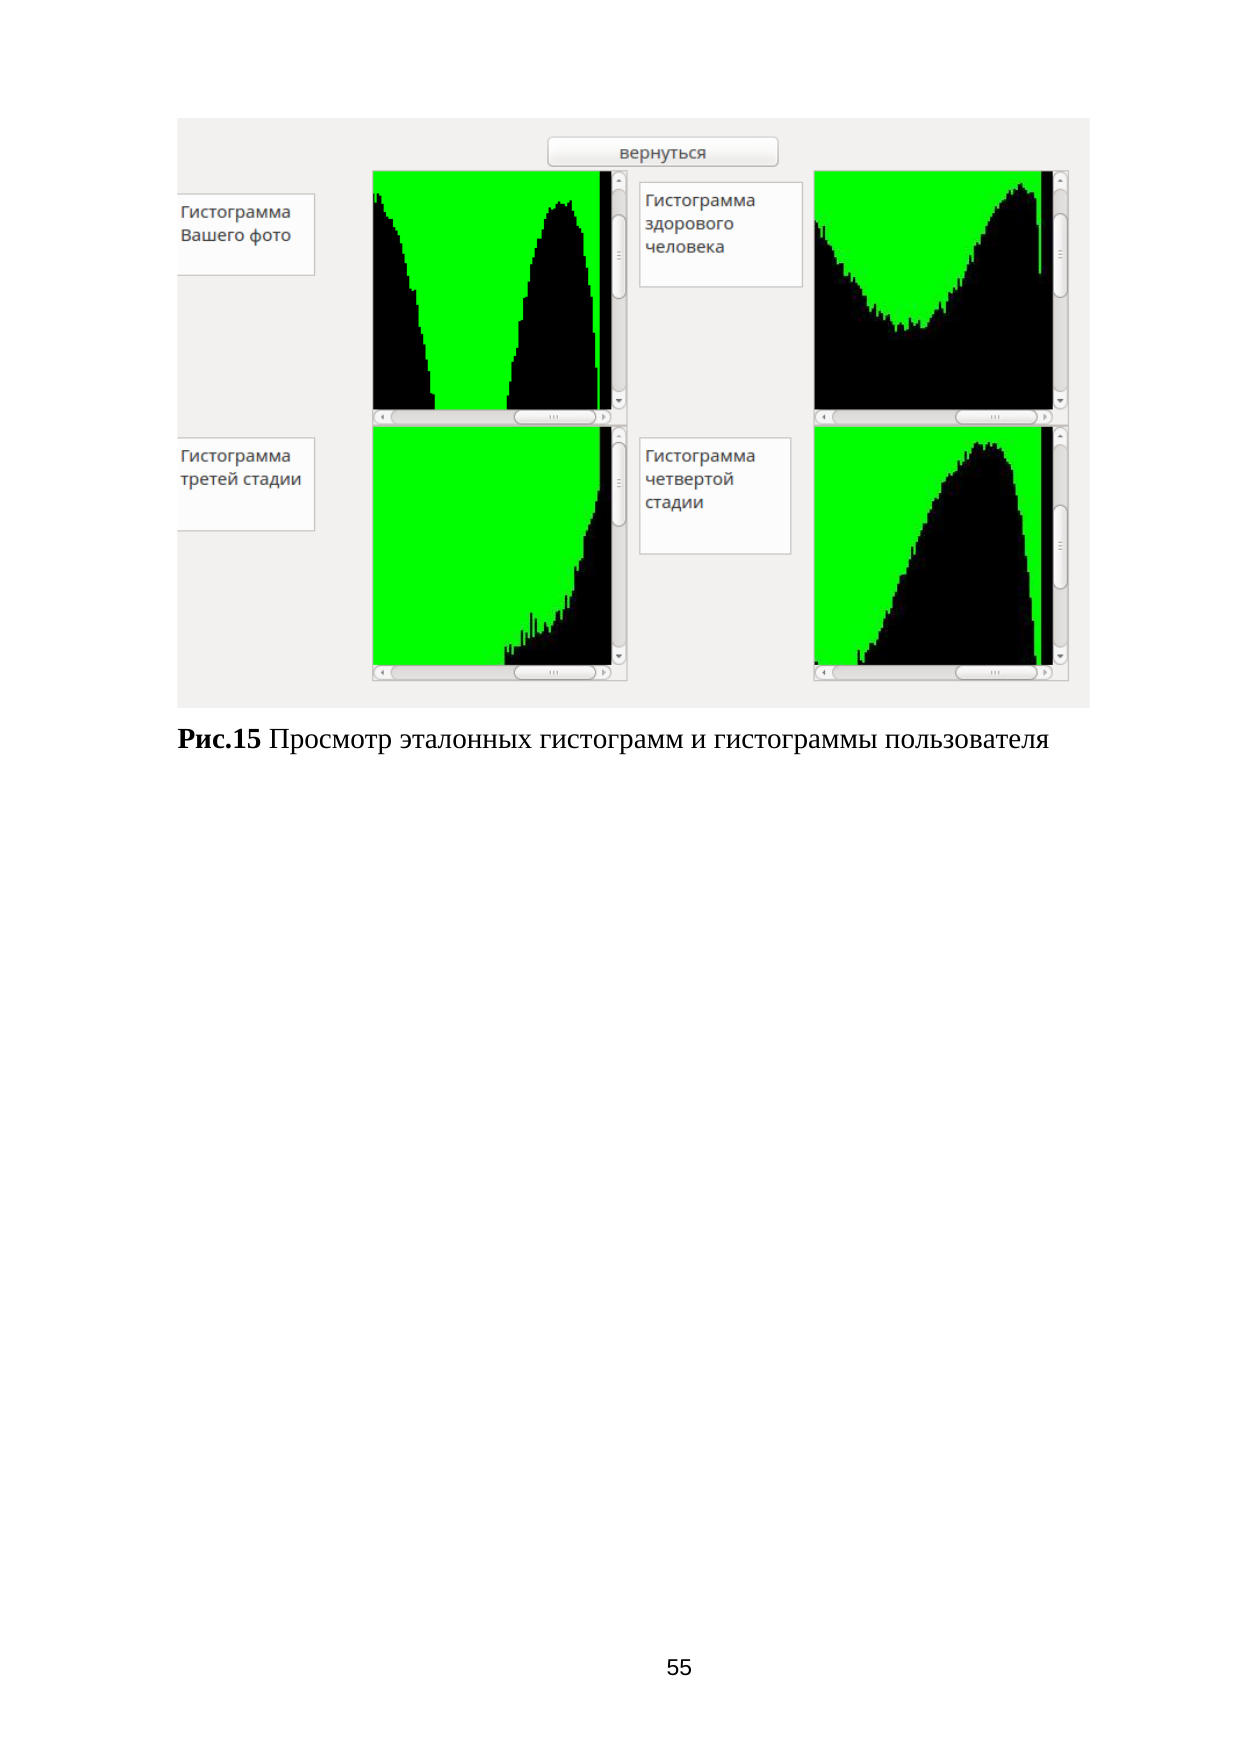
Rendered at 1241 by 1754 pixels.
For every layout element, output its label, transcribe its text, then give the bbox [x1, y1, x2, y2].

picture [177, 118, 1090, 708]
text Рис.15 Просмотр эталонных гистограмм и гистограммы пользователя [177, 721, 1181, 754]
